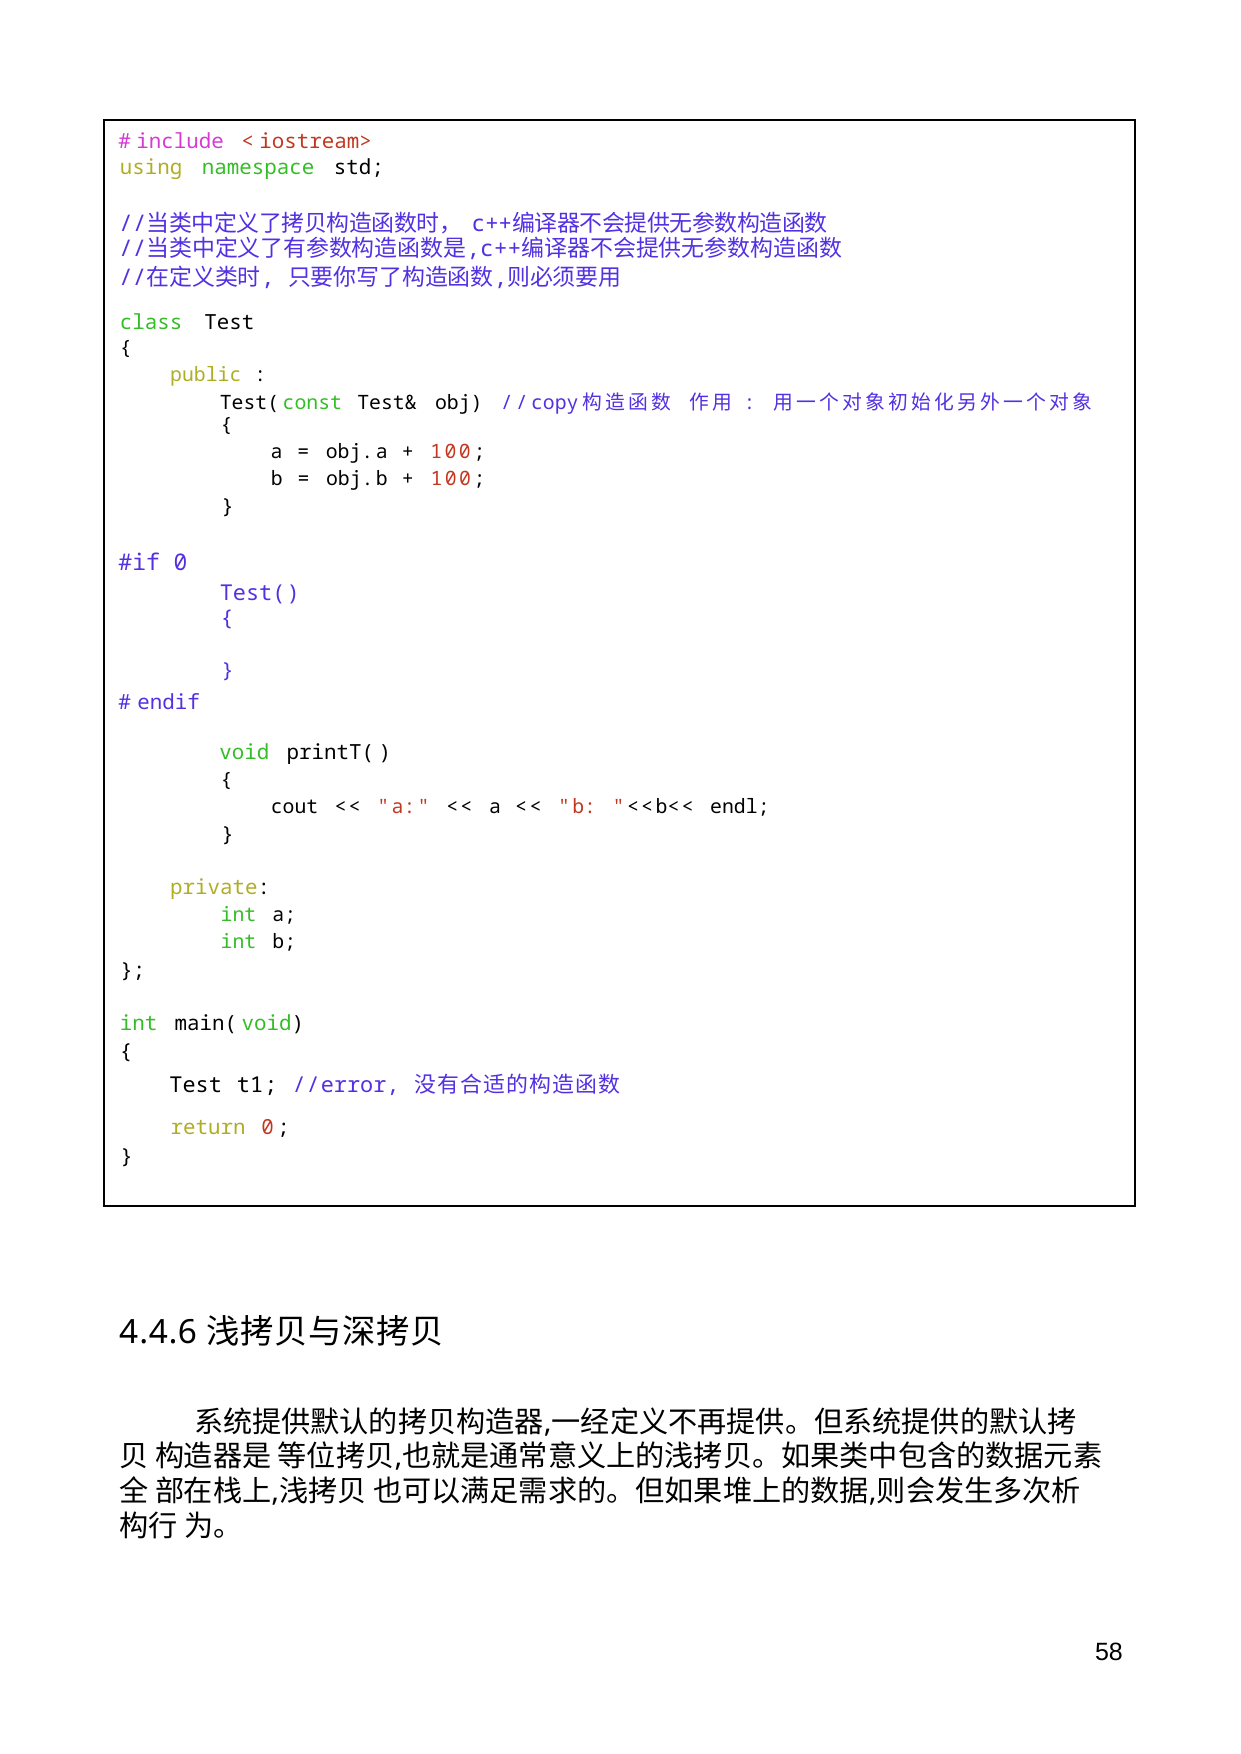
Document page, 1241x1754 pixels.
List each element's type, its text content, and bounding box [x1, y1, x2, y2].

text 系统提供默认的拷贝构造器,一经定义不再提供。但系统提供的默认拷贝 构造器是 等位拷贝,也就是通常意义上的浅拷贝。如果类中包含的数据元素全 部在栈上,浅拷贝 也可以满足需求的。但如果堆上的数据,则会发生多次析构行 为。 [119, 1404, 1105, 1545]
text 4.4.6 浅拷贝与深拷贝 [119, 1307, 1137, 1353]
table_header #include <iostream> using namespace std; //当类中定义了拷⻉构造函数时， c++编译器不会提供⽆参数构造函数 //当类中定义了有参数构造函数是,c++编译器不会提供⽆参数构造函数 //在定义类时, 只要你写了构造函数,则必须要⽤ class Test { public : Test(const Test& obj) //copy构造函数 作⽤ : ⽤⼀个对象初始化另外⼀个对象 { a = obj.a + 100; b = obj.b + 100; } #if 0 Test() { } #endif void printT() { cout << "a:" << a << "b: "<<b<< endl; } private: int a; int b; }; int main(void) { Test t1; //error, 没有合适的构造函数 return 0; } [105, 121, 1134, 1205]
